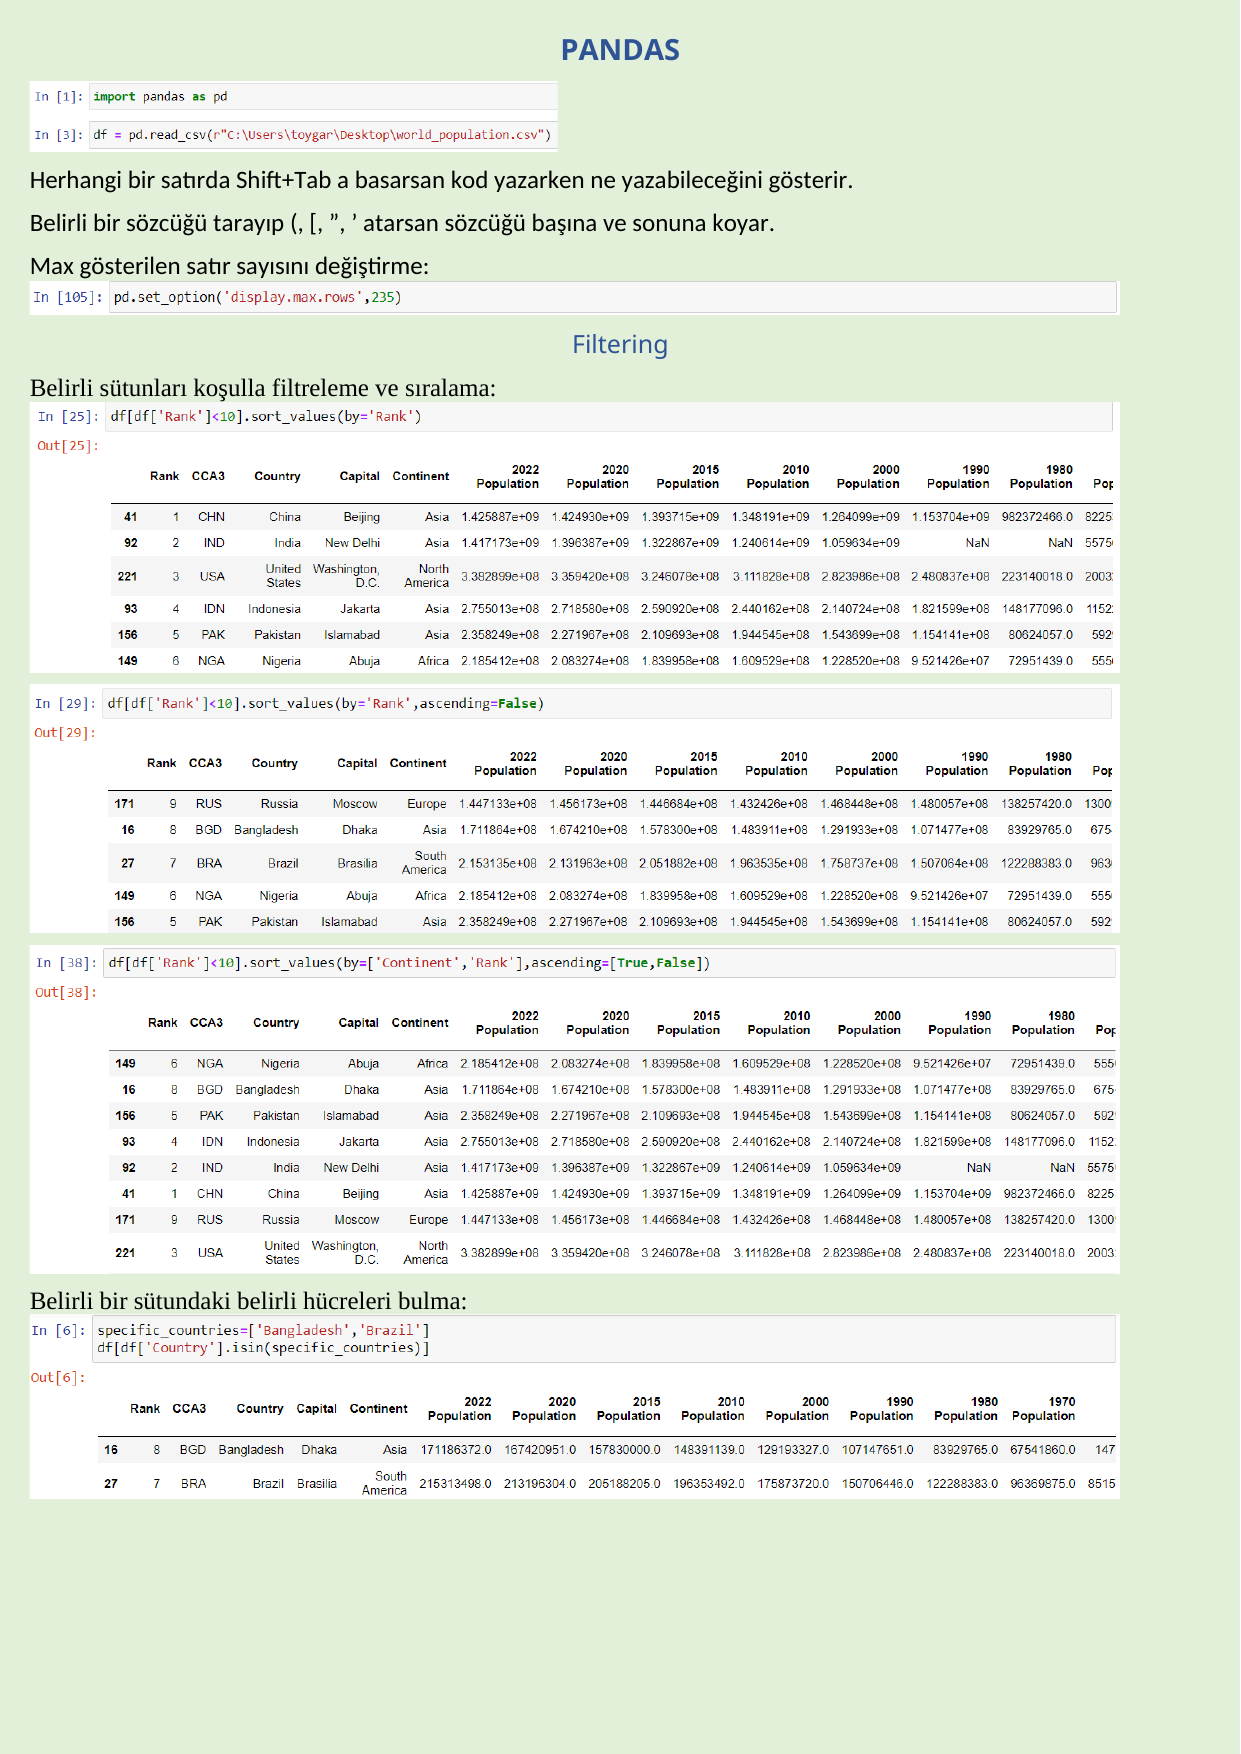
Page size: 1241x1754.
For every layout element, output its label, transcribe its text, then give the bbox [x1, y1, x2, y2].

picture [29, 402, 1120, 673]
picture [29, 1314, 1120, 1499]
text Herhangi bir satırda Shift+Tab a basarsan kod yazarken ne yazabileceğini gösterir. [29, 164, 1211, 195]
picture [29, 945, 1120, 1274]
subtitle PANDAS [29, 29, 1211, 69]
text Belirli bir sözcüğü tarayıp (, [, ”, ’ atarsan sözcüğü başına ve sonuna koyar. [29, 207, 1211, 238]
picture [29, 81, 558, 152]
picture [29, 281, 1120, 315]
picture [29, 684, 1120, 933]
subtitle Filtering [29, 327, 1211, 361]
